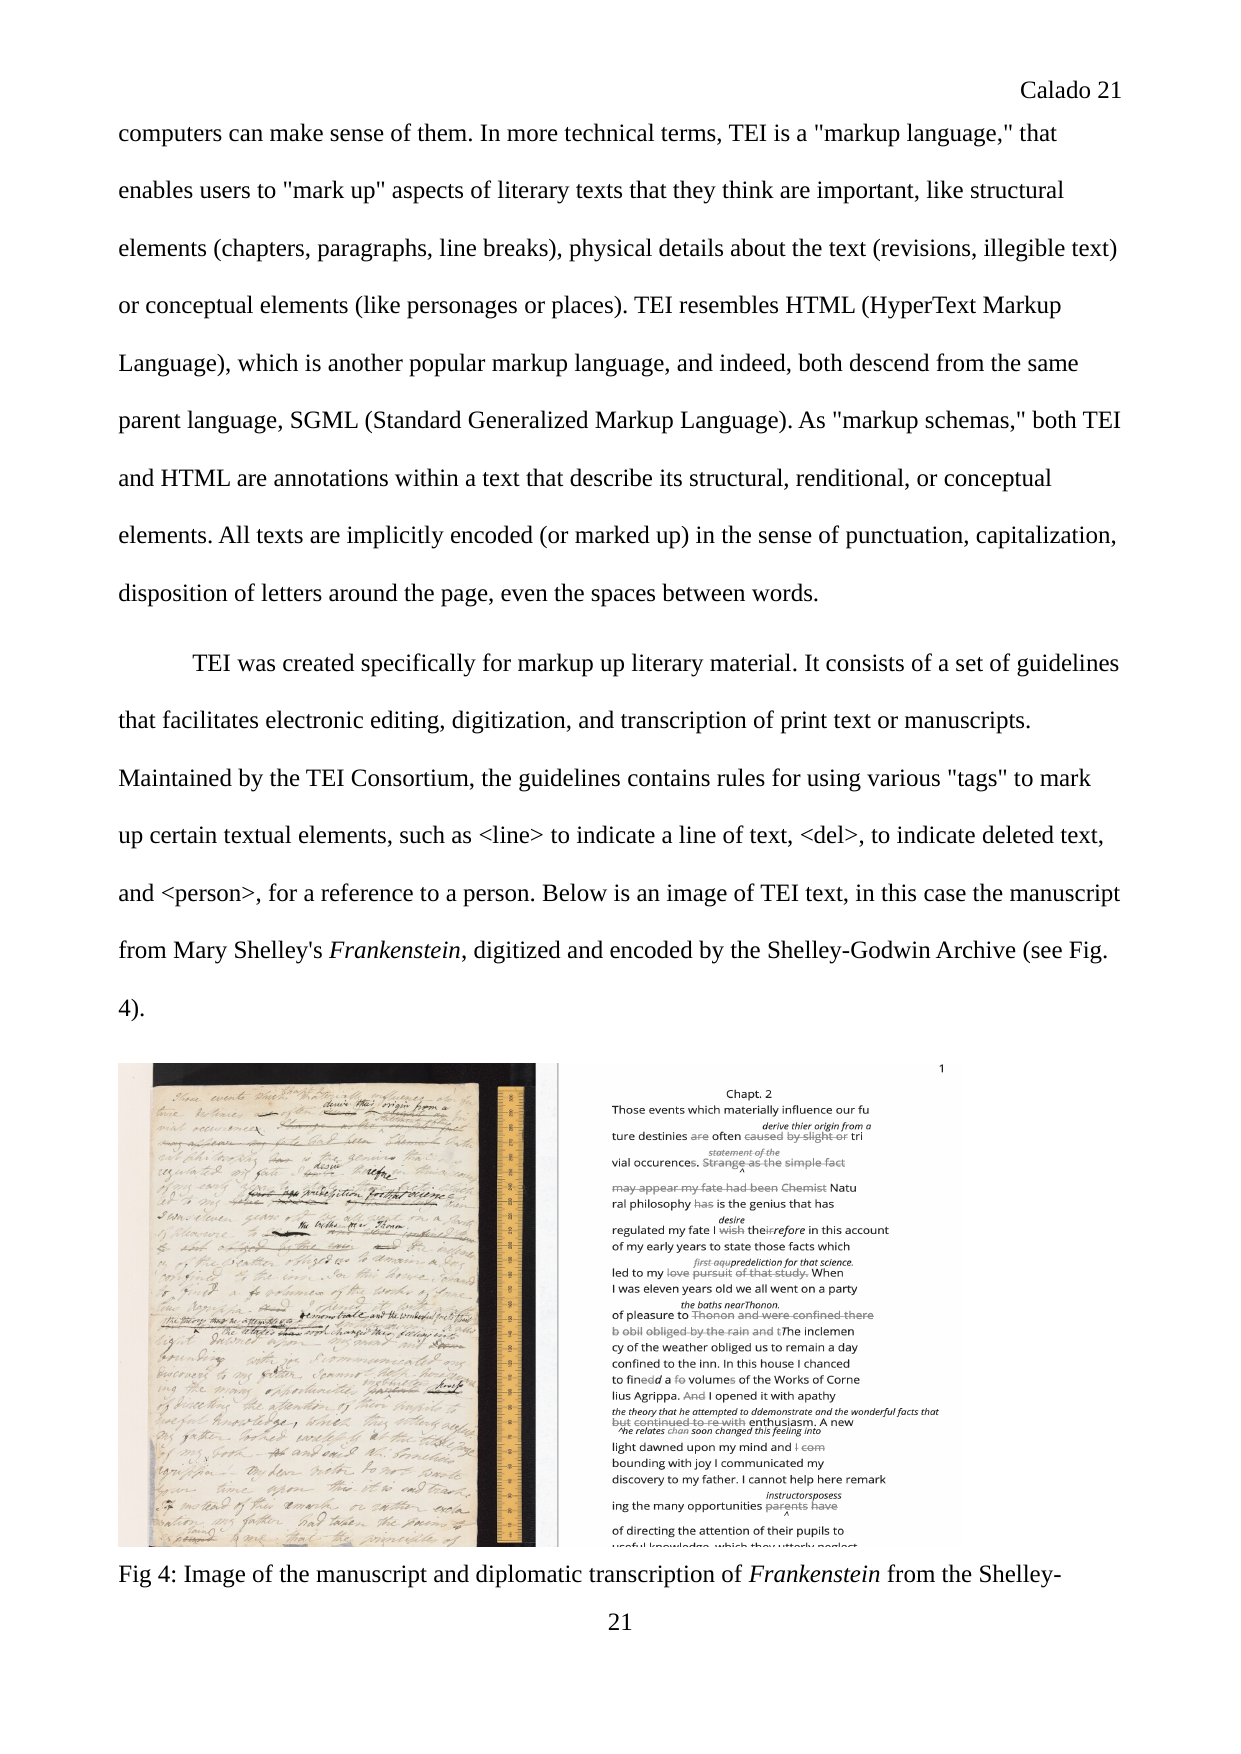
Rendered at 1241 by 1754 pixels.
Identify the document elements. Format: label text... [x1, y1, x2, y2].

picture [118, 1063, 963, 1547]
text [118, 1559, 1122, 1588]
text TEI was created specifically for markup up literary material. It consists of a set of guidelines that facilitates electronic editing, digitization, and transcription of print text or manuscripts. Maintained by the TEI Consortium, the guidelines contains rules for using various "tags" to mark up certain textual elements, such as <line> to indicate a line of text, <del>, to indicate deleted text, and <person>, for a reference to a person. Below is an image of TEI text, in this case the manuscript from Mary Shelley's Frankenstein, digitized and encoded by the Shelley-Godwin Archive (see Fig. 4). [118, 648, 1122, 1022]
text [118, 118, 1122, 607]
